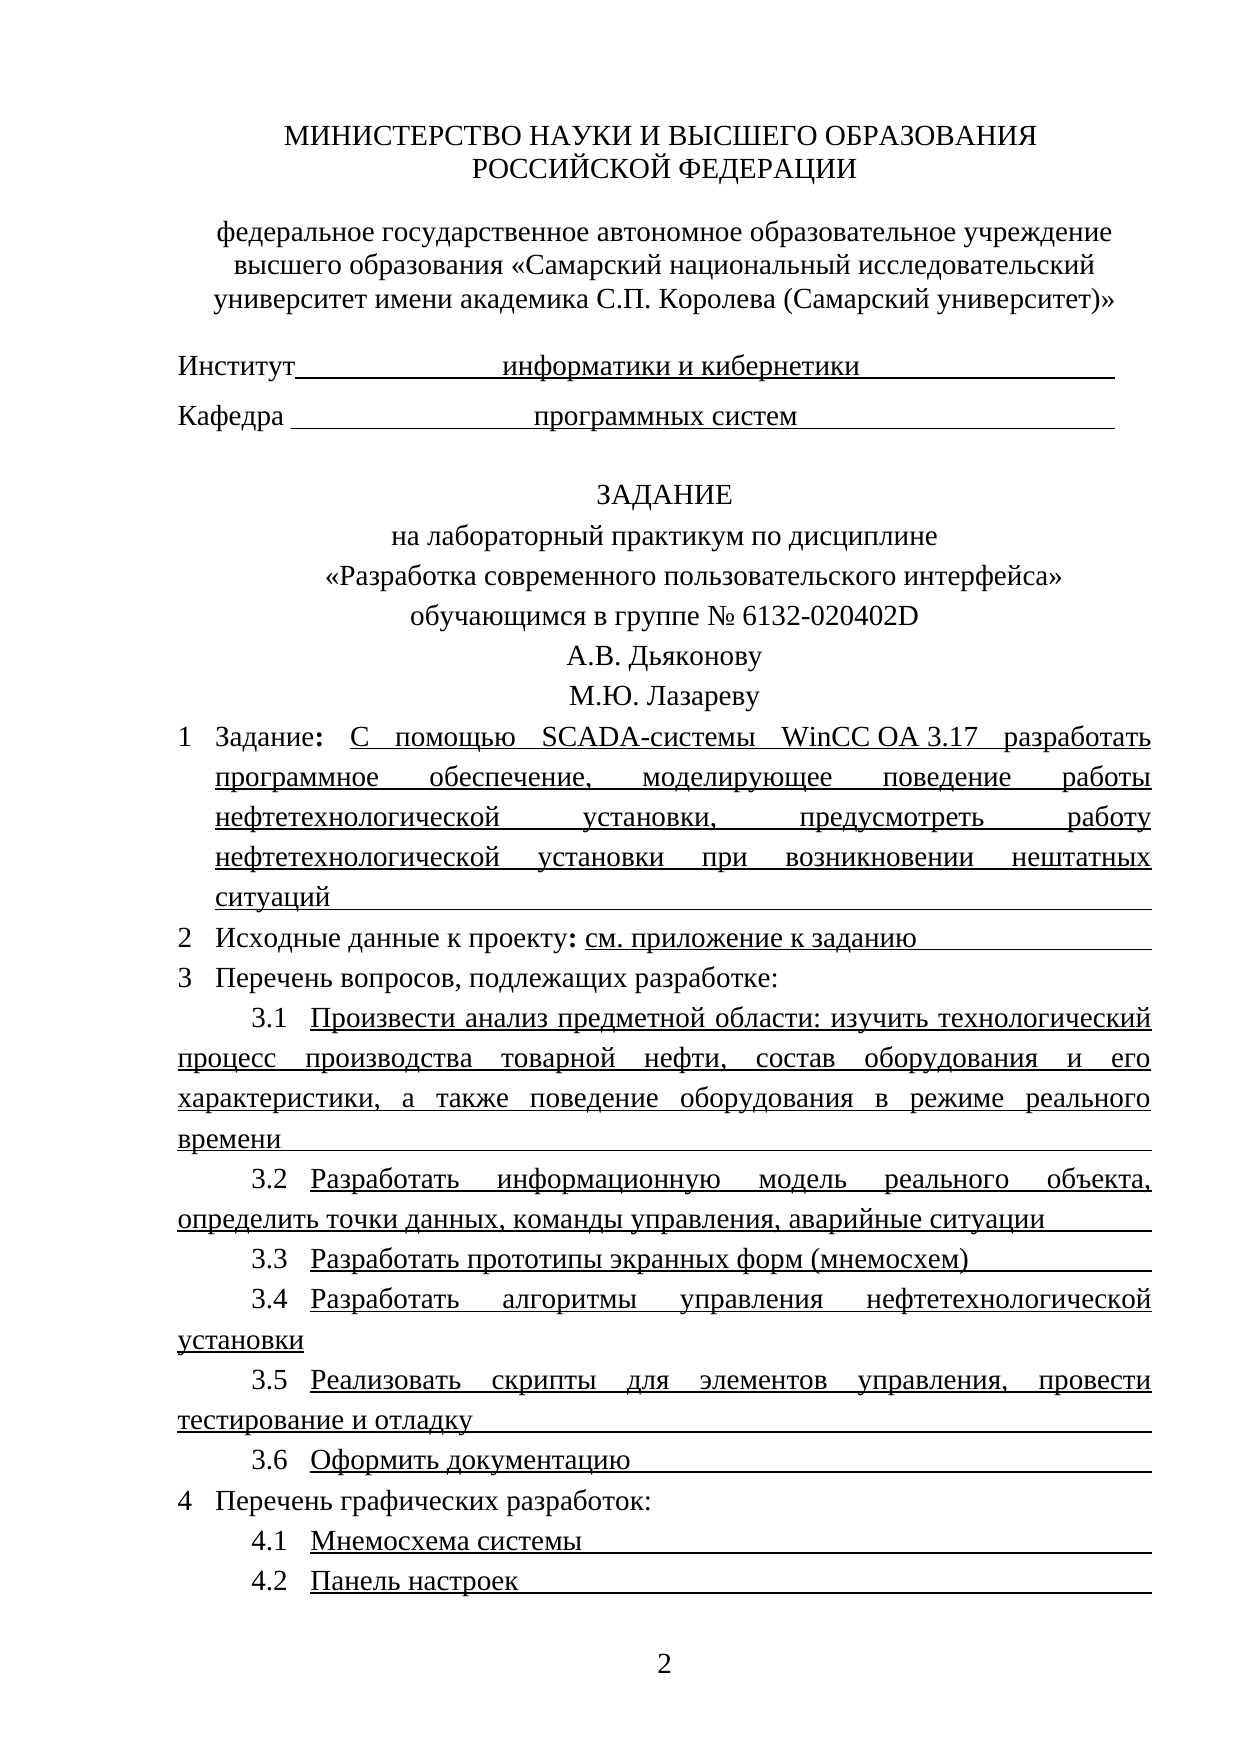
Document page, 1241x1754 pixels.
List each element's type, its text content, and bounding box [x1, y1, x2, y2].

text Институт информатики и кибернетики [177, 348, 1152, 382]
text обучающимся в группе № 6132-020402D [177, 598, 1152, 632]
list Реализовать скрипты для элементов управления, провести тестирование и отладку [177, 1362, 1152, 1431]
text МИНИСТЕРСТВО НАУКИ И ВЫСШЕГО ОБРАЗОВАНИЯ РОССИЙСКОЙ ФЕДЕРАЦИИ [177, 118, 1152, 185]
list Перечень графических разработок: [177, 1483, 1152, 1516]
list Разработать алгоритмы управления нефтетехнологической установки [177, 1282, 1152, 1355]
text федеральное государственное автономное образовательное учреждение высшего образования «Самарский национальный исследовательский университет имени академика С.П. Королева (Самарский университет)» [177, 214, 1152, 348]
list Разработать прототипы экранных форм (мнемосхем) [177, 1241, 1152, 1275]
text ЗАДАНИЕ [177, 477, 1152, 511]
list Произвести анализ предметной области: изучить технологический процесс производства товарной нефти, состав оборудования и его характеристики, а также поведение оборудования в режиме реального времени [177, 1000, 1152, 1150]
text М.Ю. Лазареву [177, 678, 1152, 712]
list Мнемосхема системы [177, 1523, 1152, 1556]
text Кафедра программных систем [177, 398, 1152, 432]
text «Разработка современного пользовательского интерфейса» [177, 558, 1152, 591]
text А.В. Дьяконову [177, 638, 1152, 672]
list Перечень вопросов, подлежащих разработке: [177, 960, 1152, 993]
list Панель настроек [177, 1563, 1152, 1597]
list Оформить документацию [177, 1442, 1152, 1476]
list Задание: С помощью SCADA-системы WinCC OA 3.17 разработать программное обеспечение, моделирующее поведение работы нефтетехнологической установки, предусмотреть работу нефтетехнологической установки при возникновении нештатных ситуаций [177, 719, 1152, 913]
list Разработать информационную модель реального объекта, определить точки данных, команды управления, аварийные ситуации [177, 1161, 1152, 1230]
list Исходные данные к проекту: см. приложение к заданию [177, 920, 1152, 953]
text на лабораторный практикум по дисциплине [177, 518, 1152, 551]
